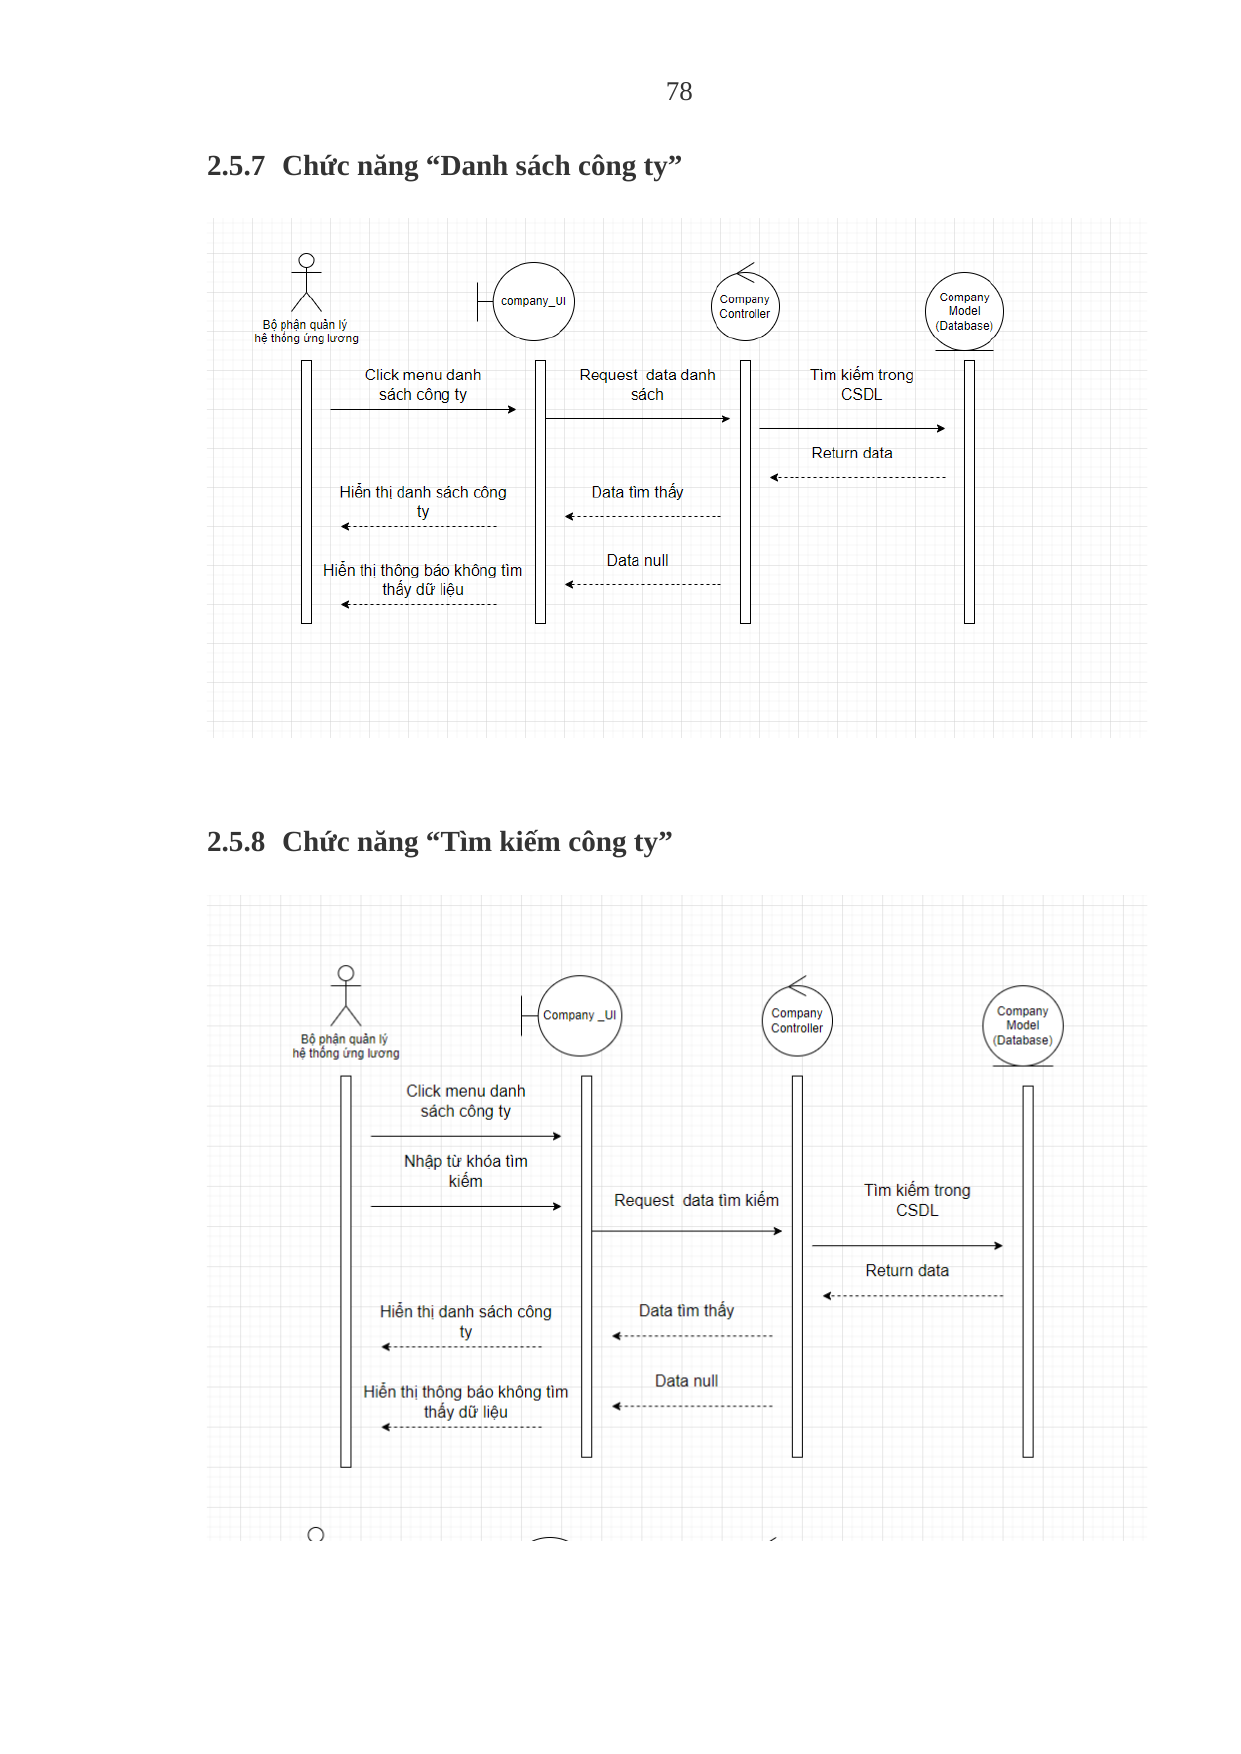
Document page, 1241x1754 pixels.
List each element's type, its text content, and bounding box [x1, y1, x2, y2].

subtitle Chức năng “Tìm kiếm công ty” [207, 824, 1152, 858]
picture [206, 895, 1148, 1541]
subtitle Chức năng “Danh sách công ty” [207, 148, 1152, 181]
picture [206, 218, 1148, 738]
